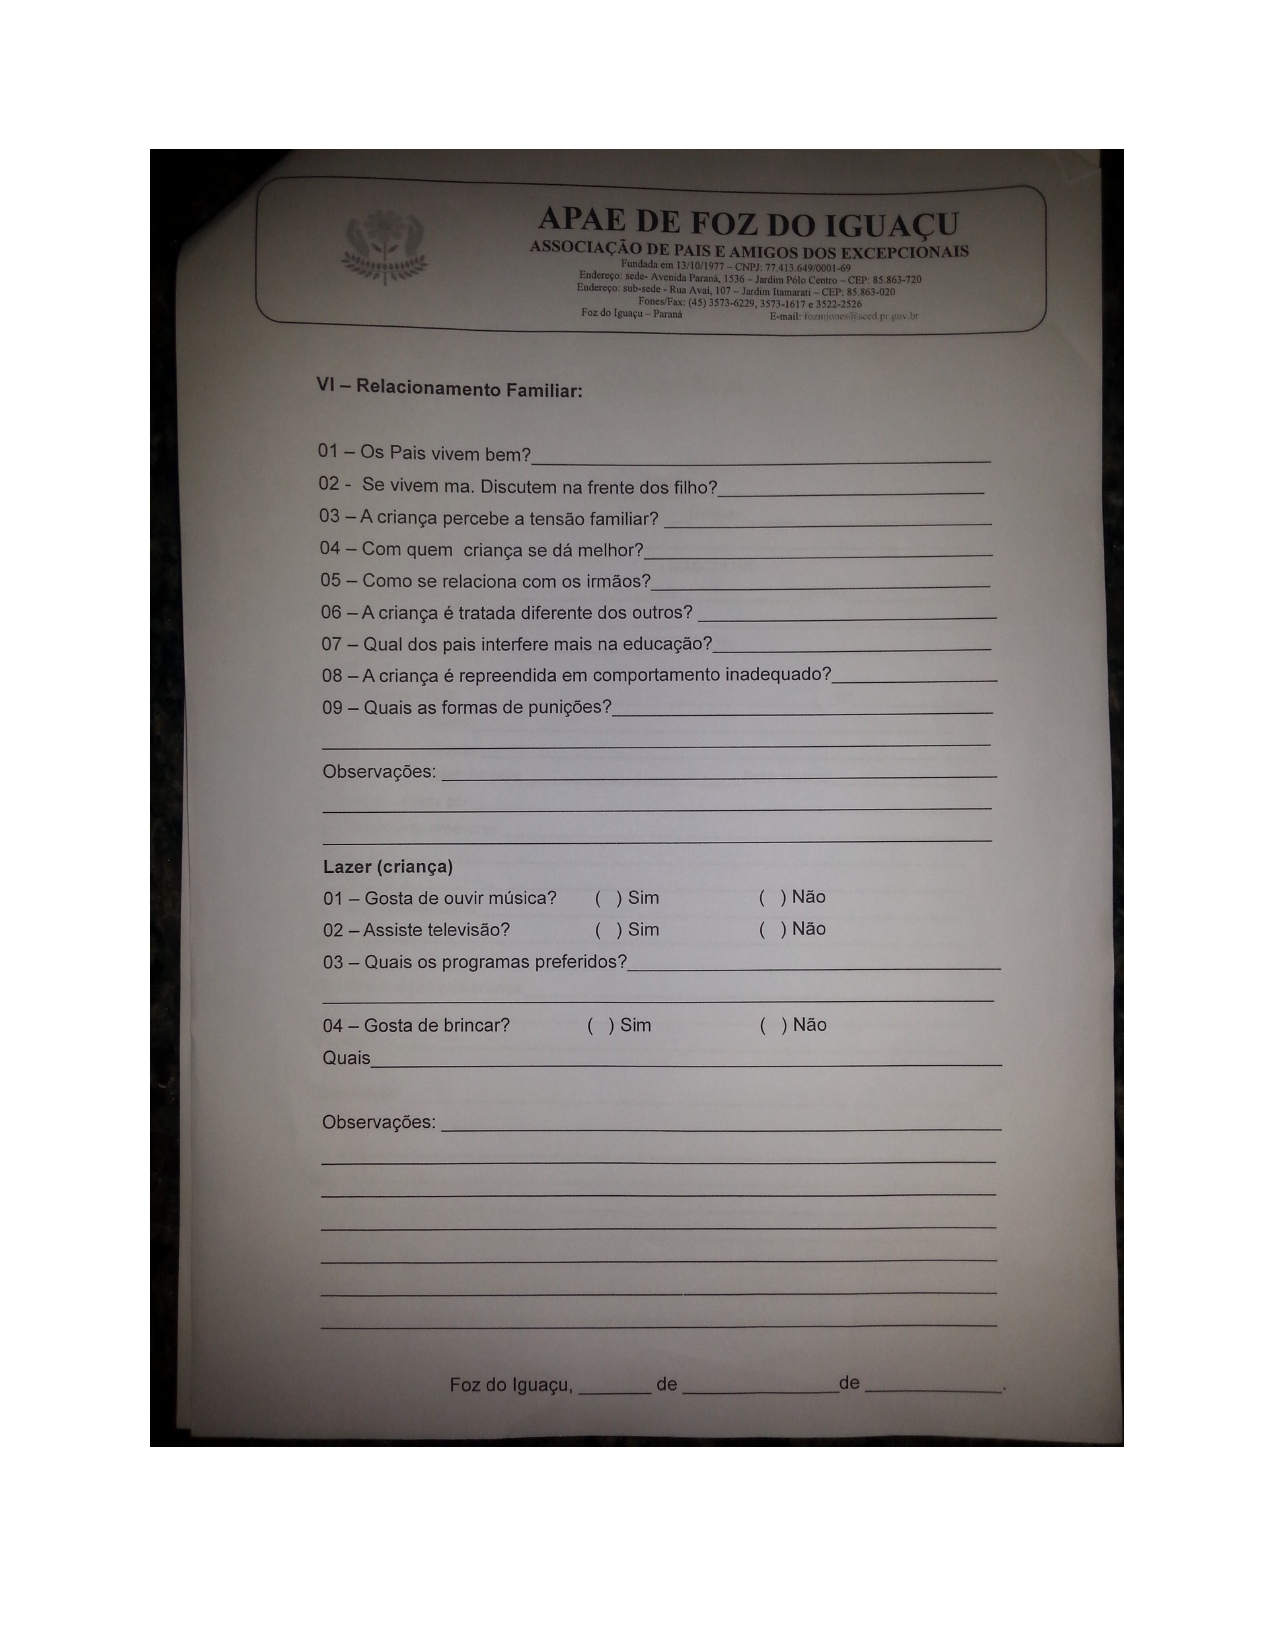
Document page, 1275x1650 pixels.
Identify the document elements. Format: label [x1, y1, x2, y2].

picture [150, 149, 1124, 1447]
